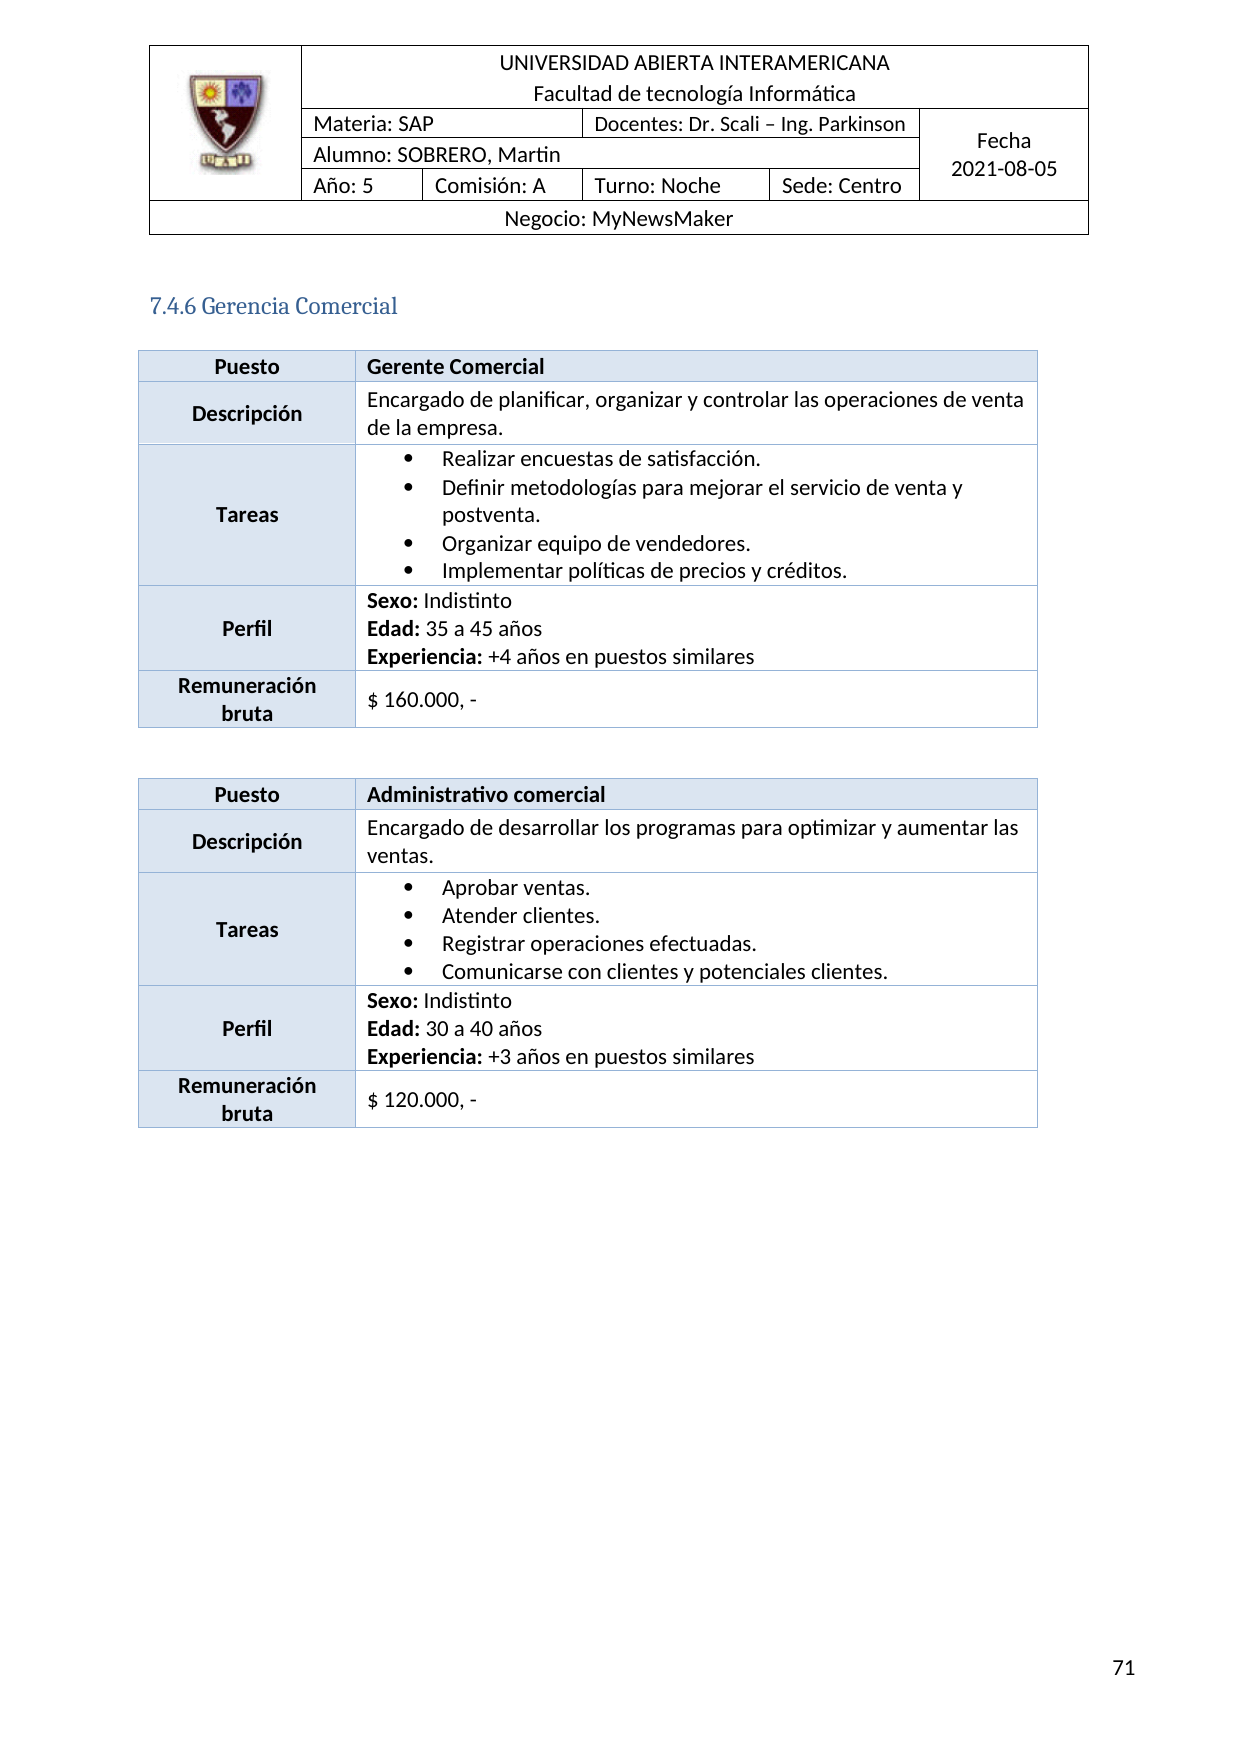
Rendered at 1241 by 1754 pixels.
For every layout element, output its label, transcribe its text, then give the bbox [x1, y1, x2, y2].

table_cell $ 120.000, - [356, 1071, 1037, 1127]
table_header Administrativo comercial [356, 779, 1037, 809]
table_header Puesto [139, 351, 355, 381]
subtitle 7.4.6 Gerencia Comercial [150, 292, 1135, 321]
table_cell Descripción [139, 382, 355, 443]
table_cell Perfil [139, 986, 355, 1070]
table_cell Realizar encuestas de satisfacción. Definir metodologías para mejorar el servicio de venta y postventa. Organizar equipo de vendedores. Implementar políticas de precios y créditos. [356, 445, 1037, 585]
table_cell Tareas [139, 445, 355, 585]
table_cell Encargado de planificar, organizar y controlar las operaciones de venta de la empresa. [356, 382, 1037, 443]
picture [175, 67, 276, 180]
table_cell Perfil [139, 586, 355, 670]
table_cell Sexo: Indistinto Edad: 30 a 40 años Experiencia: +3 años en puestos similares [356, 986, 1037, 1070]
table_header Gerente Comercial [356, 351, 1037, 381]
table_cell Aprobar ventas. Atender clientes. Registrar operaciones efectuadas. Comunicarse con clientes y potenciales clientes. [356, 873, 1037, 985]
table_cell Encargado de desarrollar los programas para optimizar y aumentar las ventas. [356, 810, 1037, 872]
table_cell Descripción [139, 810, 355, 872]
table_cell Sexo: Indistinto Edad: 35 a 45 años Experiencia: +4 años en puestos similares [356, 586, 1037, 670]
table_cell Remuneración bruta [139, 1071, 355, 1127]
table_cell Tareas [139, 873, 355, 985]
table_header Puesto [139, 779, 355, 809]
table_cell $ 160.000, - [356, 671, 1037, 727]
table_cell Remuneración bruta [139, 671, 355, 727]
